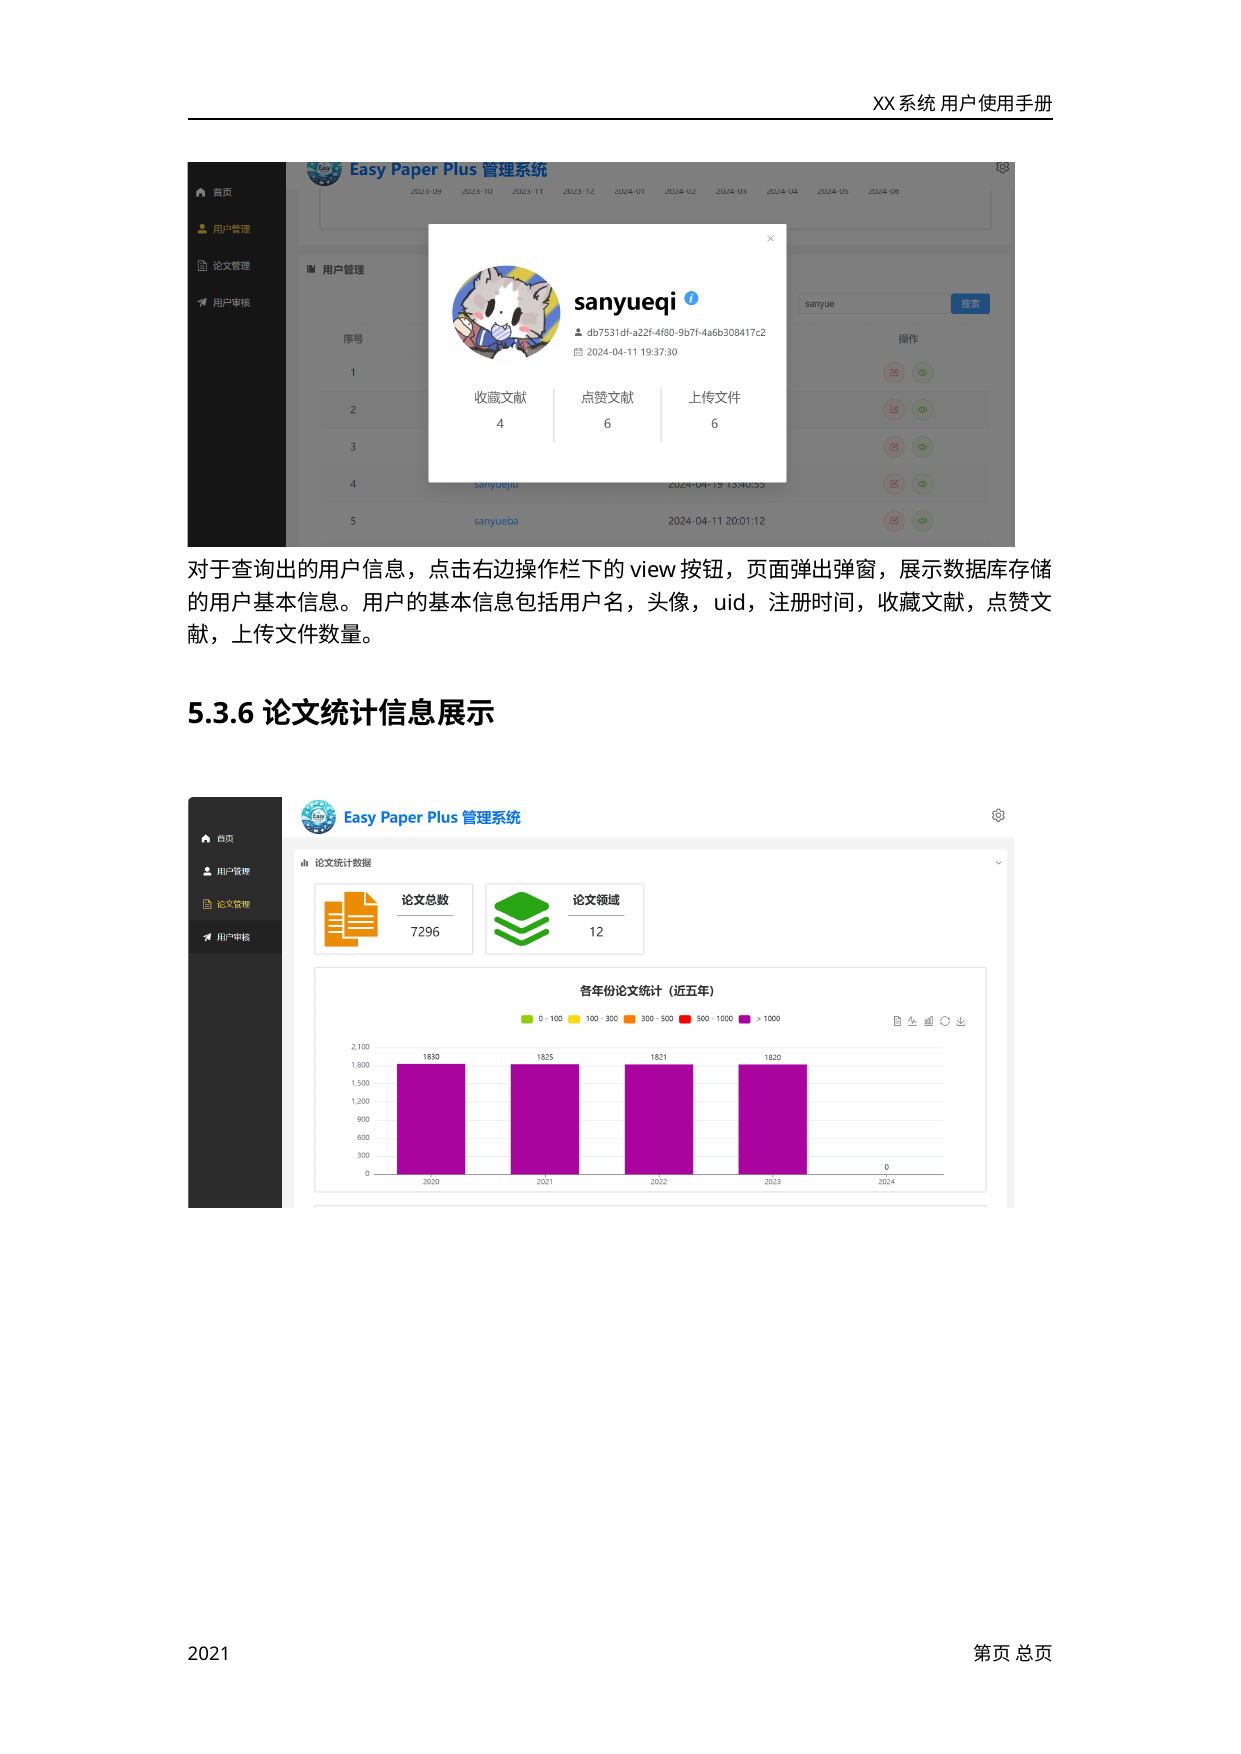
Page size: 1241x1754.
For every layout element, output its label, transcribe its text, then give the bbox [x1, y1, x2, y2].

subtitle 5.3.6 论文统计信息展示 [187, 679, 1053, 744]
picture [187, 162, 1015, 547]
text 对于查询出的用户信息，点击右边操作栏下的view按钮，页面弹出弹窗，展示数据库存储的用户基本信息。用户的基本信息包括用户名，头像，uid，注册时间，收藏文献，点赞文献，上传文件数量。 [187, 552, 1053, 649]
picture [187, 797, 1015, 1208]
